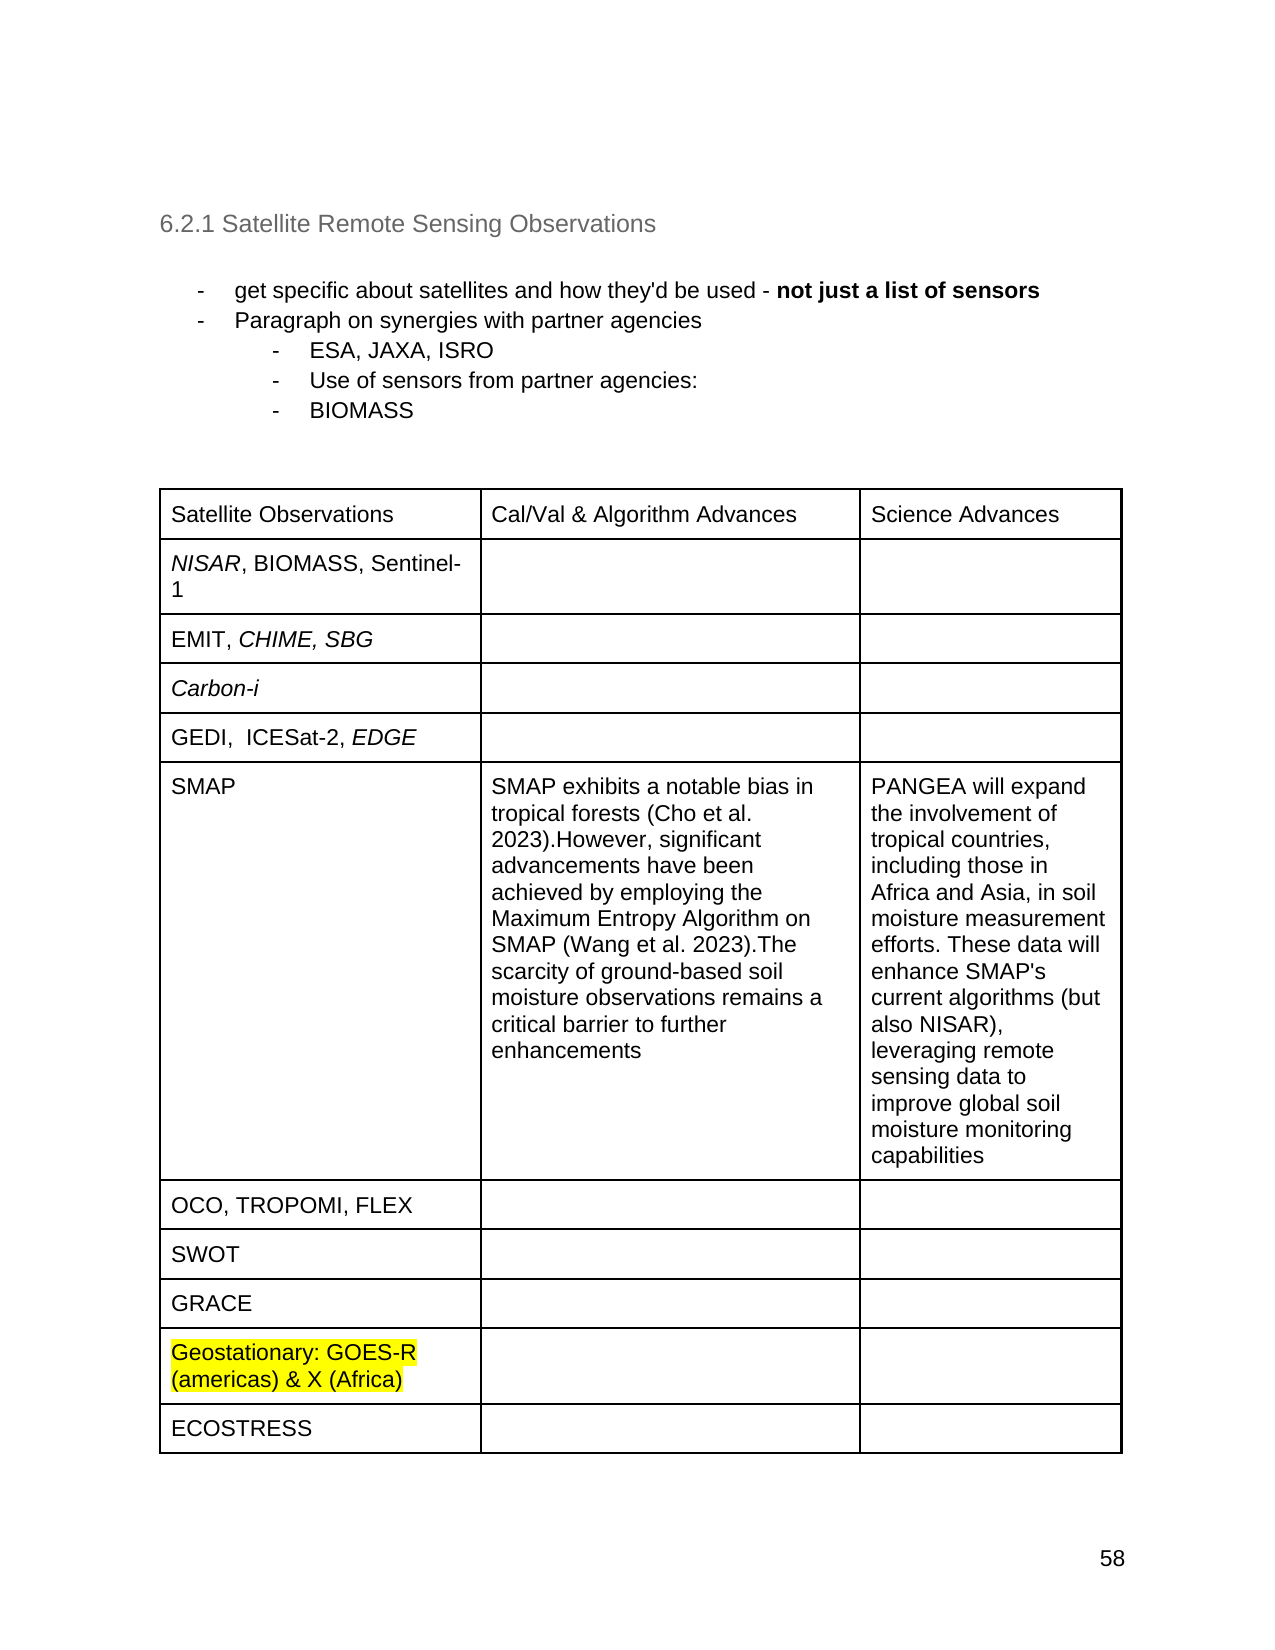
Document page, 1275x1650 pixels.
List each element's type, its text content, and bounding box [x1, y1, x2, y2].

table_cell [482, 1230, 859, 1278]
table_cell NISAR, BIOMASS, Sentinel-1 [161, 540, 480, 613]
table_cell Carbon-i [161, 664, 480, 712]
table_cell [482, 1280, 859, 1327]
table_cell GEDI, ICESat-2, EDGE [161, 714, 480, 761]
table_cell Geostationary: GOES-R (americas) & X (Africa) [161, 1329, 480, 1402]
table_cell [861, 1181, 1120, 1228]
table_cell SMAP [161, 763, 480, 1179]
list get specific about satellites and how they'd be used - not just a list of sensors [197, 277, 1125, 303]
table_cell [482, 714, 859, 761]
table_cell EMIT, CHIME, SBG [161, 615, 480, 662]
list BIOMASS [272, 397, 1125, 424]
table_cell [482, 1329, 859, 1402]
table_cell [482, 664, 859, 712]
table_cell GRACE [161, 1280, 480, 1327]
table_header Satellite Observations [161, 490, 480, 537]
table_cell [482, 1405, 859, 1452]
list Use of sensors from partner agencies: [272, 367, 1125, 394]
subtitle 6.2.1 Satellite Remote Sensing Observations [159, 209, 1125, 238]
table_cell OCO, TROPOMI, FLEX [161, 1181, 480, 1228]
table_cell SMAP exhibits a notable bias in tropical forests (Cho et al. 2023).However, significant advancements have been achieved by employing the Maximum Entropy Algorithm on SMAP (Wang et al. 2023).The scarcity of ground-based soil moisture observations remains a critical barrier to further enhancements [482, 763, 859, 1179]
table_cell [861, 714, 1120, 761]
list ESA, JAXA, ISRO [272, 337, 1125, 363]
table_header Cal/Val & Algorithm Advances [482, 490, 859, 537]
table_cell [861, 540, 1120, 613]
table_cell PANGEA will expand the involvement of tropical countries, including those in Africa and Asia, in soil moisture measurement efforts. These data will enhance SMAP's current algorithms (but also NISAR), leveraging remote sensing data to improve global soil moisture monitoring capabilities [861, 763, 1120, 1179]
table_header Science Advances [861, 490, 1120, 537]
table_cell ECOSTRESS [161, 1405, 480, 1452]
table_cell [861, 615, 1120, 662]
table_cell [482, 540, 859, 613]
table_cell [482, 1181, 859, 1228]
table_cell [861, 1230, 1120, 1278]
table_cell [861, 1329, 1120, 1402]
table_cell [861, 1405, 1120, 1452]
table_cell [861, 1280, 1120, 1327]
table_cell [482, 615, 859, 662]
table_cell [861, 664, 1120, 712]
list Paragraph on synergies with partner agencies [197, 307, 1125, 333]
table_cell SWOT [161, 1230, 480, 1278]
